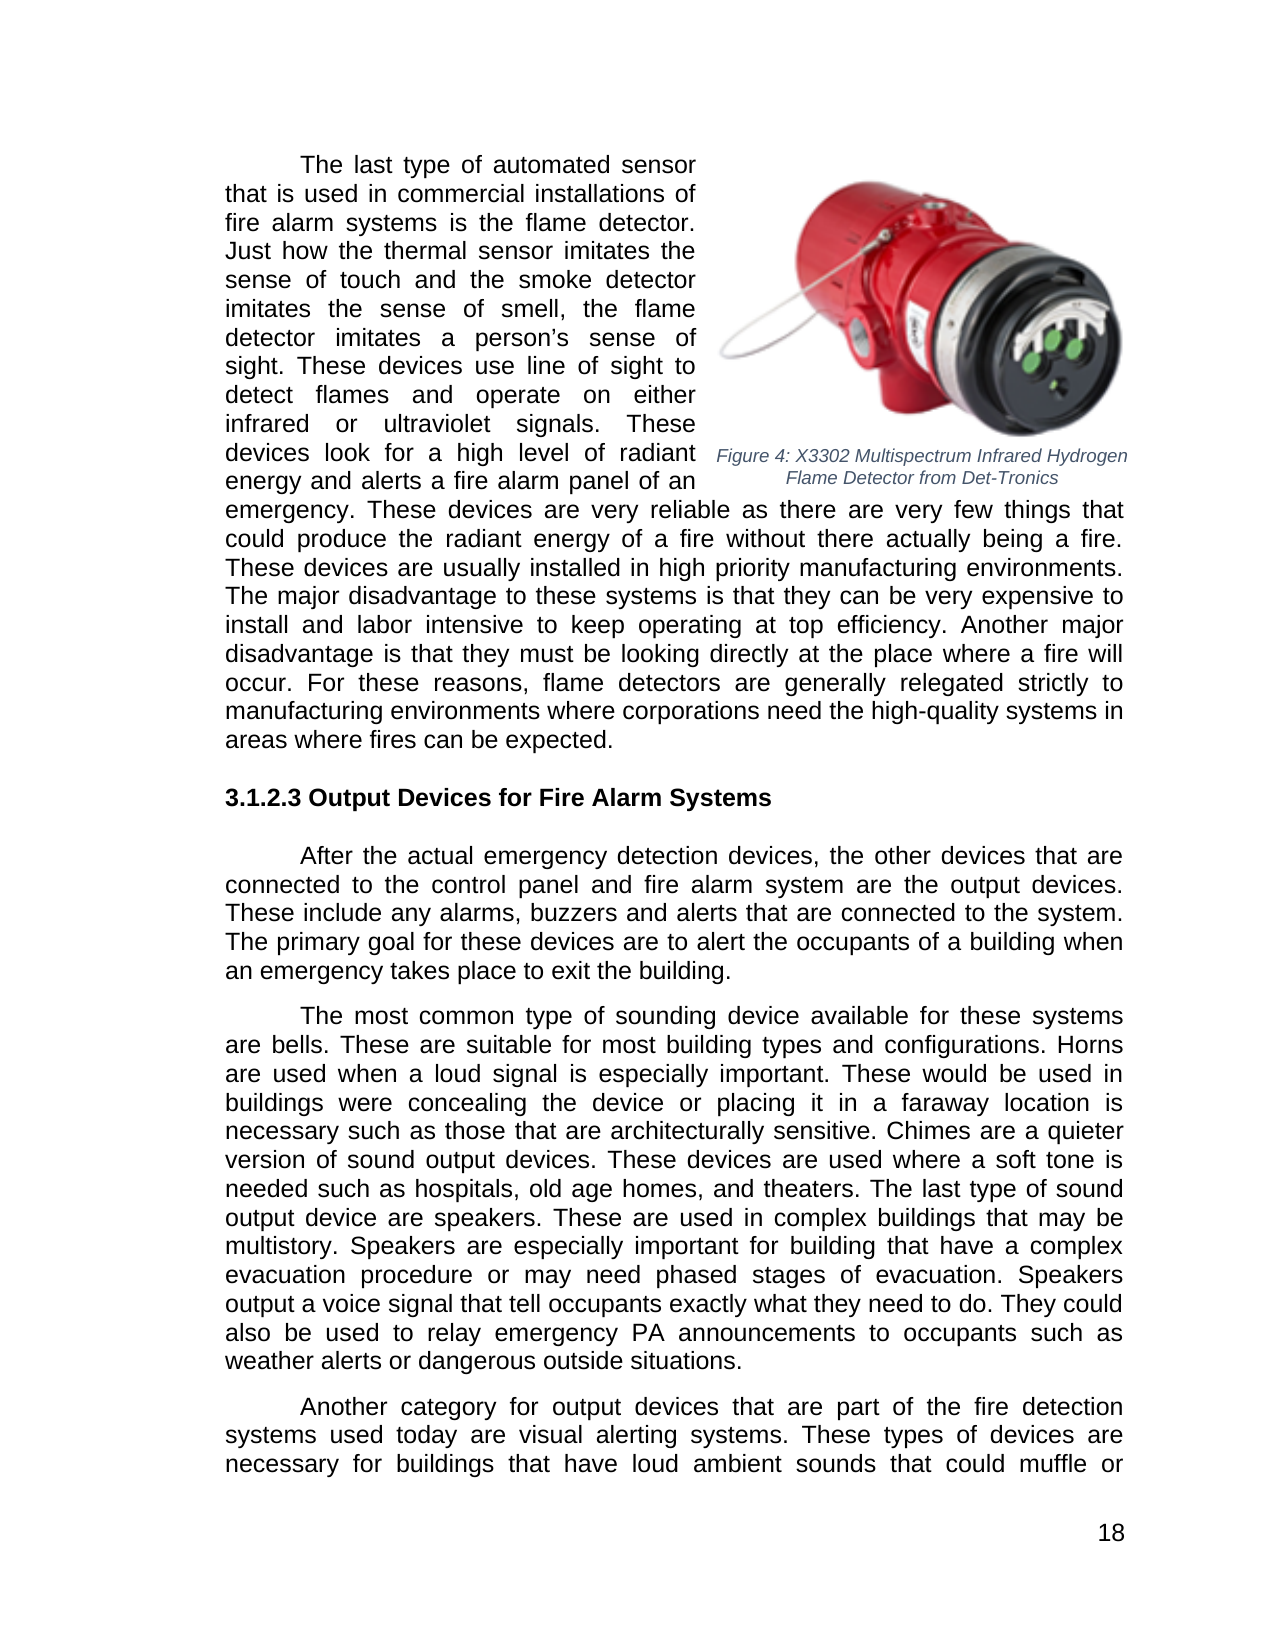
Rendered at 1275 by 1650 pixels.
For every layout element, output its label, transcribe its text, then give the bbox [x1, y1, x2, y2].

text The last type of automated sensor that is used in commercial installations of fire alarm systems is the flame detector. Just how the thermal sensor imitates the sense of touch and the smoke detector imitates the sense of smell, the flame detector imitates a person’s sense of sight. These devices use line of sight to detect flames and operate on either infrared or ultraviolet signals. These devices look for a high level of radiant energy and alerts a fire alarm panel of an emergency. These devices are very reliable as there are very few things that could produce the radiant energy of a fire without there actually being a fire. These devices are usually installed in high priority manufacturing environments. The major disadvantage to these systems is that they can be very expensive to install and labor intensive to keep operating at top efficiency. Another major disadvantage is that they must be looking directly at the place where a fire will occur. For these reasons, flame detectors are generally relegated strictly to manufacturing environments where corporations need the high-quality systems in areas where fires can be expected. [225, 150, 1125, 610]
subtitle 3.1.2.3 Output Devices for Fire Alarm Systems [225, 639, 1125, 668]
text The most common type of sounding device available for these systems are bells. These are suitable for most building types and configurations. Horns are used when a loud signal is especially important. These would be used in buildings were concealing the device or placing it in a faraway location is necessary such as those that are architecturally sensitive. Chimes are a quieter version of sound output devices. These devices are used where a soft tone is needed such as hospitals, old age homes, and theaters. The last type of sound output device are speakers. These are used in complex buildings that may be multistory. Speakers are especially important for building that have a complex evacuation procedure or may need phased stages of evacuation. Speakers output a voice signal that tell occupants exactly what they need to do. They could also be used to relay emergency PA announcements to occupants such as weather alerts or dangerous outside situations. [225, 857, 1125, 1231]
text After the actual emergency detection devices, the other devices that are connected to the control panel and fire alarm system are the output devices. These include any alarms, buzzers and alerts that are connected to the system. The primary goal for these devices are to alert the occupants of a building when an emergency takes place to exit the building. [225, 697, 1125, 841]
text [225, 1248, 1125, 1478]
